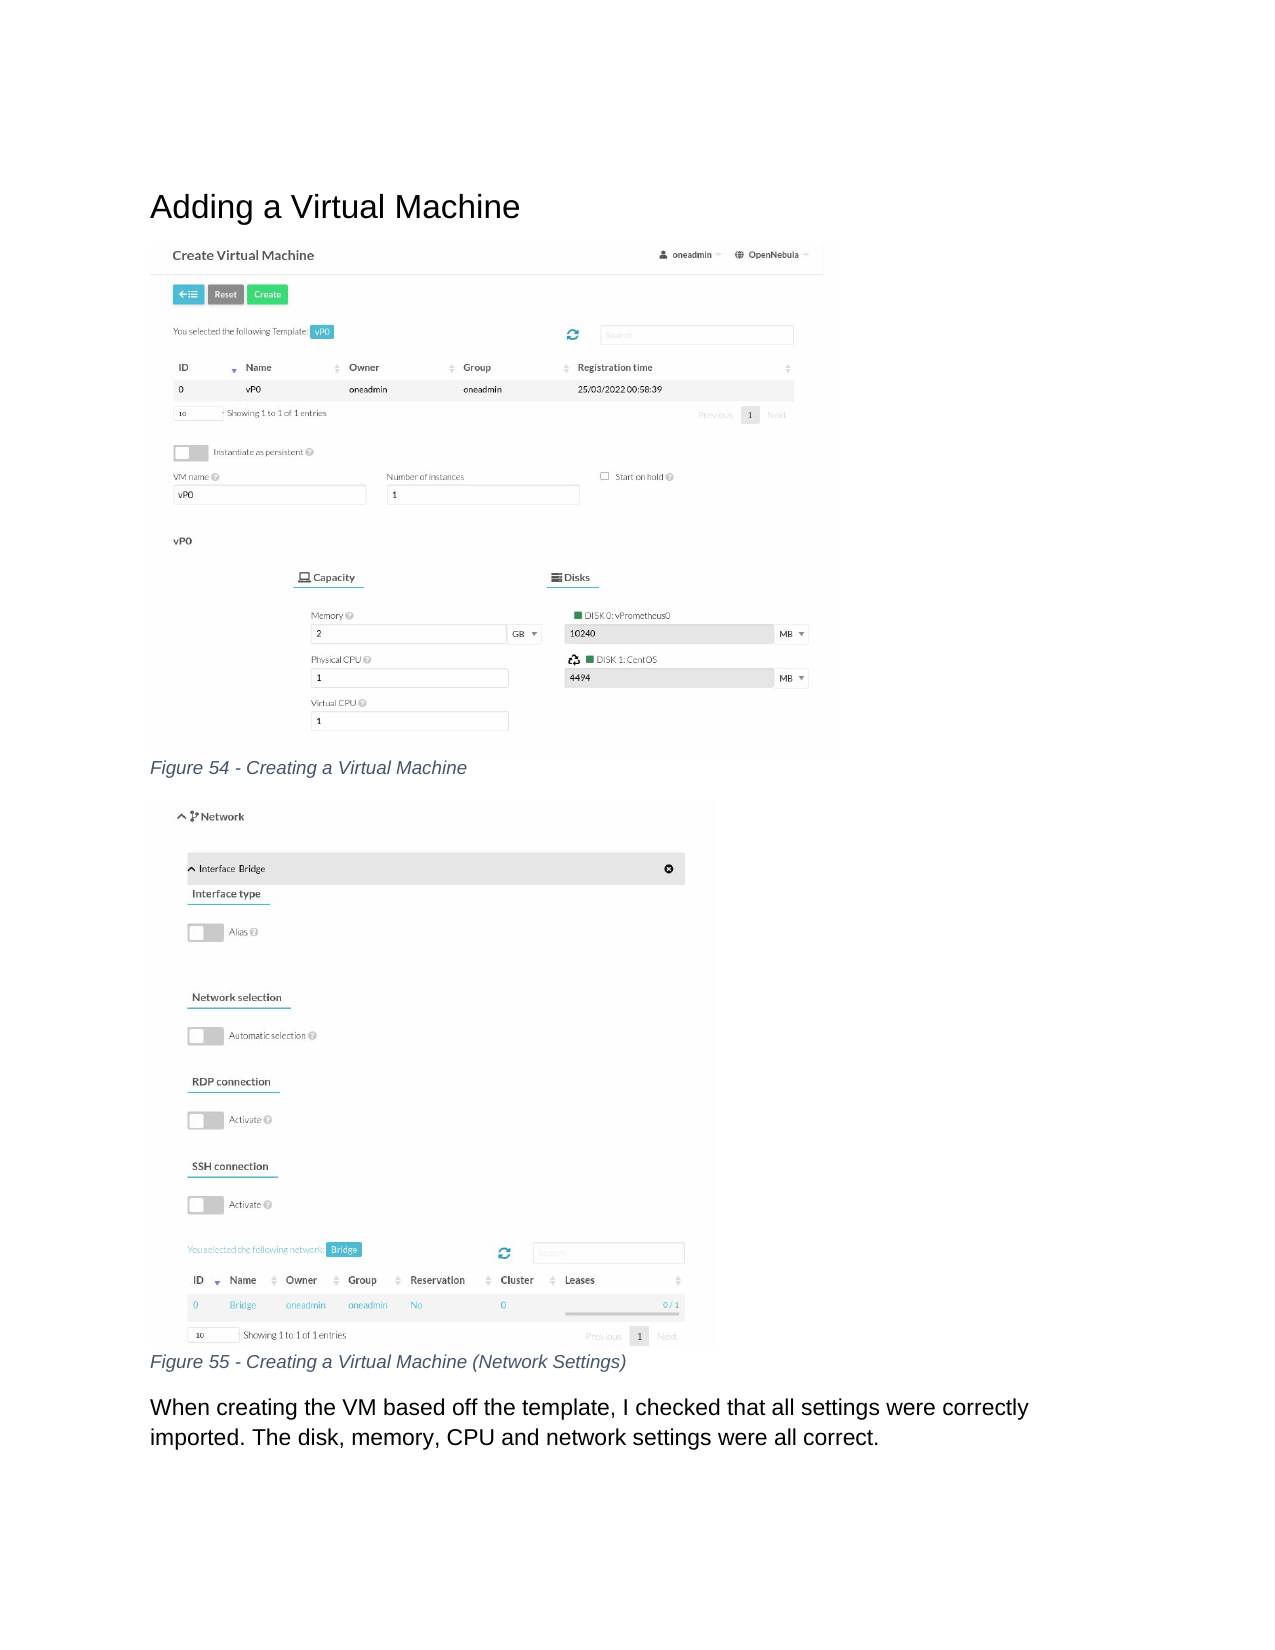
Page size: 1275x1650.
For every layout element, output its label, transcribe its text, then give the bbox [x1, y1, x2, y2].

picture [150, 244, 840, 754]
text When creating the VM based off the template, I checked that all settings were correctly imported. The disk, memory, CPU and network settings were all correct. [150, 1394, 1125, 1450]
text Figure 54 - Creating a Virtual Machine [150, 757, 1125, 778]
text Figure 55 - Creating a Virtual Machine (Network Settings) [150, 1351, 1125, 1373]
picture [150, 799, 716, 1348]
subtitle Adding a Virtual Machine [150, 187, 1125, 226]
